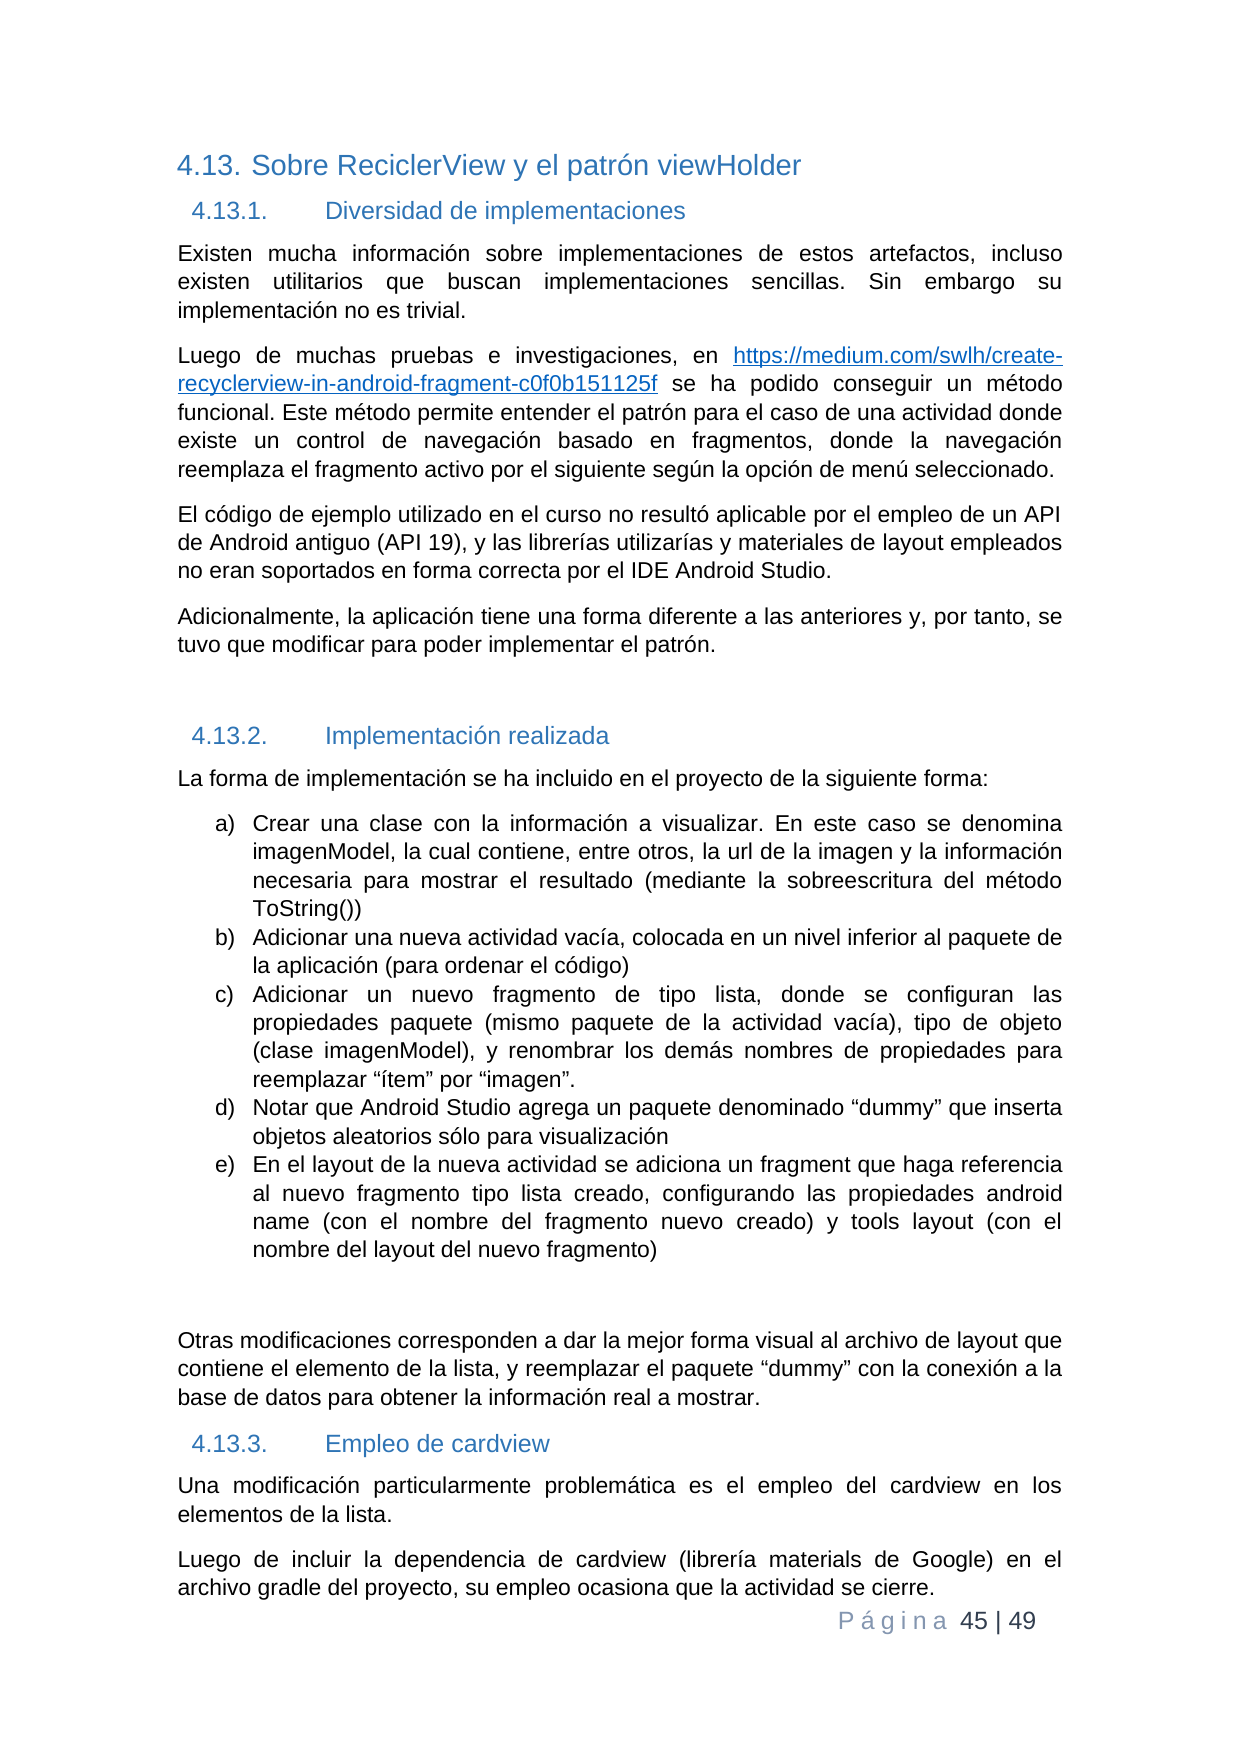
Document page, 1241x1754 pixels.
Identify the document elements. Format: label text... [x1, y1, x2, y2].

subtitle Implementación realizada [191, 721, 1063, 750]
list En el layout de la nueva actividad se adiciona un fragment que haga referencia al nuevo fragmento tipo lista creado, configurando las propiedades android name (con el nombre del fragmento nuevo creado) y tools layout (con el nombre del layout del nuevo fragmento) [215, 1151, 1063, 1263]
text El código de ejemplo utilizado en el curso no resultó aplicable por el empleo de un API de Android antiguo (API 19), y las librerías utilizarías y materiales de layout empleados no eran soportados en forma correcta por el IDE Android Studio. [177, 501, 1063, 584]
text Luego de muchas pruebas e investigaciones, en https://medium.com/swlh/create-recyclerview-in-android-fragment-c0f0b151125f se ha podido conseguir un método funcional. Este método permite entender el patrón para el caso de una actividad donde existe un control de navegación basado en fragmentos, donde la navegación reemplaza el fragmento activo por el siguiente según la opción de menú seleccionado. [177, 342, 1063, 482]
text Otras modificaciones corresponden a dar la mejor forma visual al archivo de layout que contiene el elemento de la lista, y reemplazar el paquete “dummy” con la conexión a la base de datos para obtener la información real a mostrar. [177, 1327, 1063, 1410]
list Adicionar un nuevo fragmento de tipo lista, donde se configuran las propiedades paquete (mismo paquete de la actividad vacía), tipo de objeto (clase imagenModel), y renombrar los demás nombres de propiedades para reemplazar “ítem” por “imagen”. [215, 981, 1063, 1092]
subtitle Diversidad de implementaciones [191, 196, 1063, 225]
list Adicionar una nueva actividad vacía, colocada en un nivel inferior al paquete de la aplicación (para ordenar el código) [215, 924, 1063, 978]
text Existen mucha información sobre implementaciones de estos artefactos, incluso existen utilitarios que buscan implementaciones sencillas. Sin embargo su implementación no es trivial. [177, 240, 1063, 323]
list Crear una clase con la información a visualizar. En este caso se denomina imagenModel, la cual contiene, entre otros, la url de la imagen y la información necesaria para mostrar el resultado (mediante la sobreescritura del método ToString()) [215, 810, 1063, 922]
subtitle Empleo de cardview [191, 1429, 1063, 1457]
text Luego de incluir la dependencia de cardview (librería materials de Google) en el archivo gradle del proyecto, su empleo ocasiona que la actividad se cierre. [177, 1546, 1063, 1601]
subtitle Sobre ReciclerView y el patrón viewHolder [177, 148, 1063, 181]
text Adicionalmente, la aplicación tiene una forma diferente a las anteriores y, por tanto, se tuvo que modificar para poder implementar el patrón. [177, 603, 1063, 657]
text Una modificación particularmente problemática es el empleo del cardview en los elementos de la lista. [177, 1472, 1063, 1527]
list Notar que Android Studio agrega un paquete denominado “dummy” que inserta objetos aleatorios sólo para visualización [215, 1094, 1063, 1149]
text La forma de implementación se ha incluido en el proyecto de la siguiente forma: [177, 765, 1063, 791]
